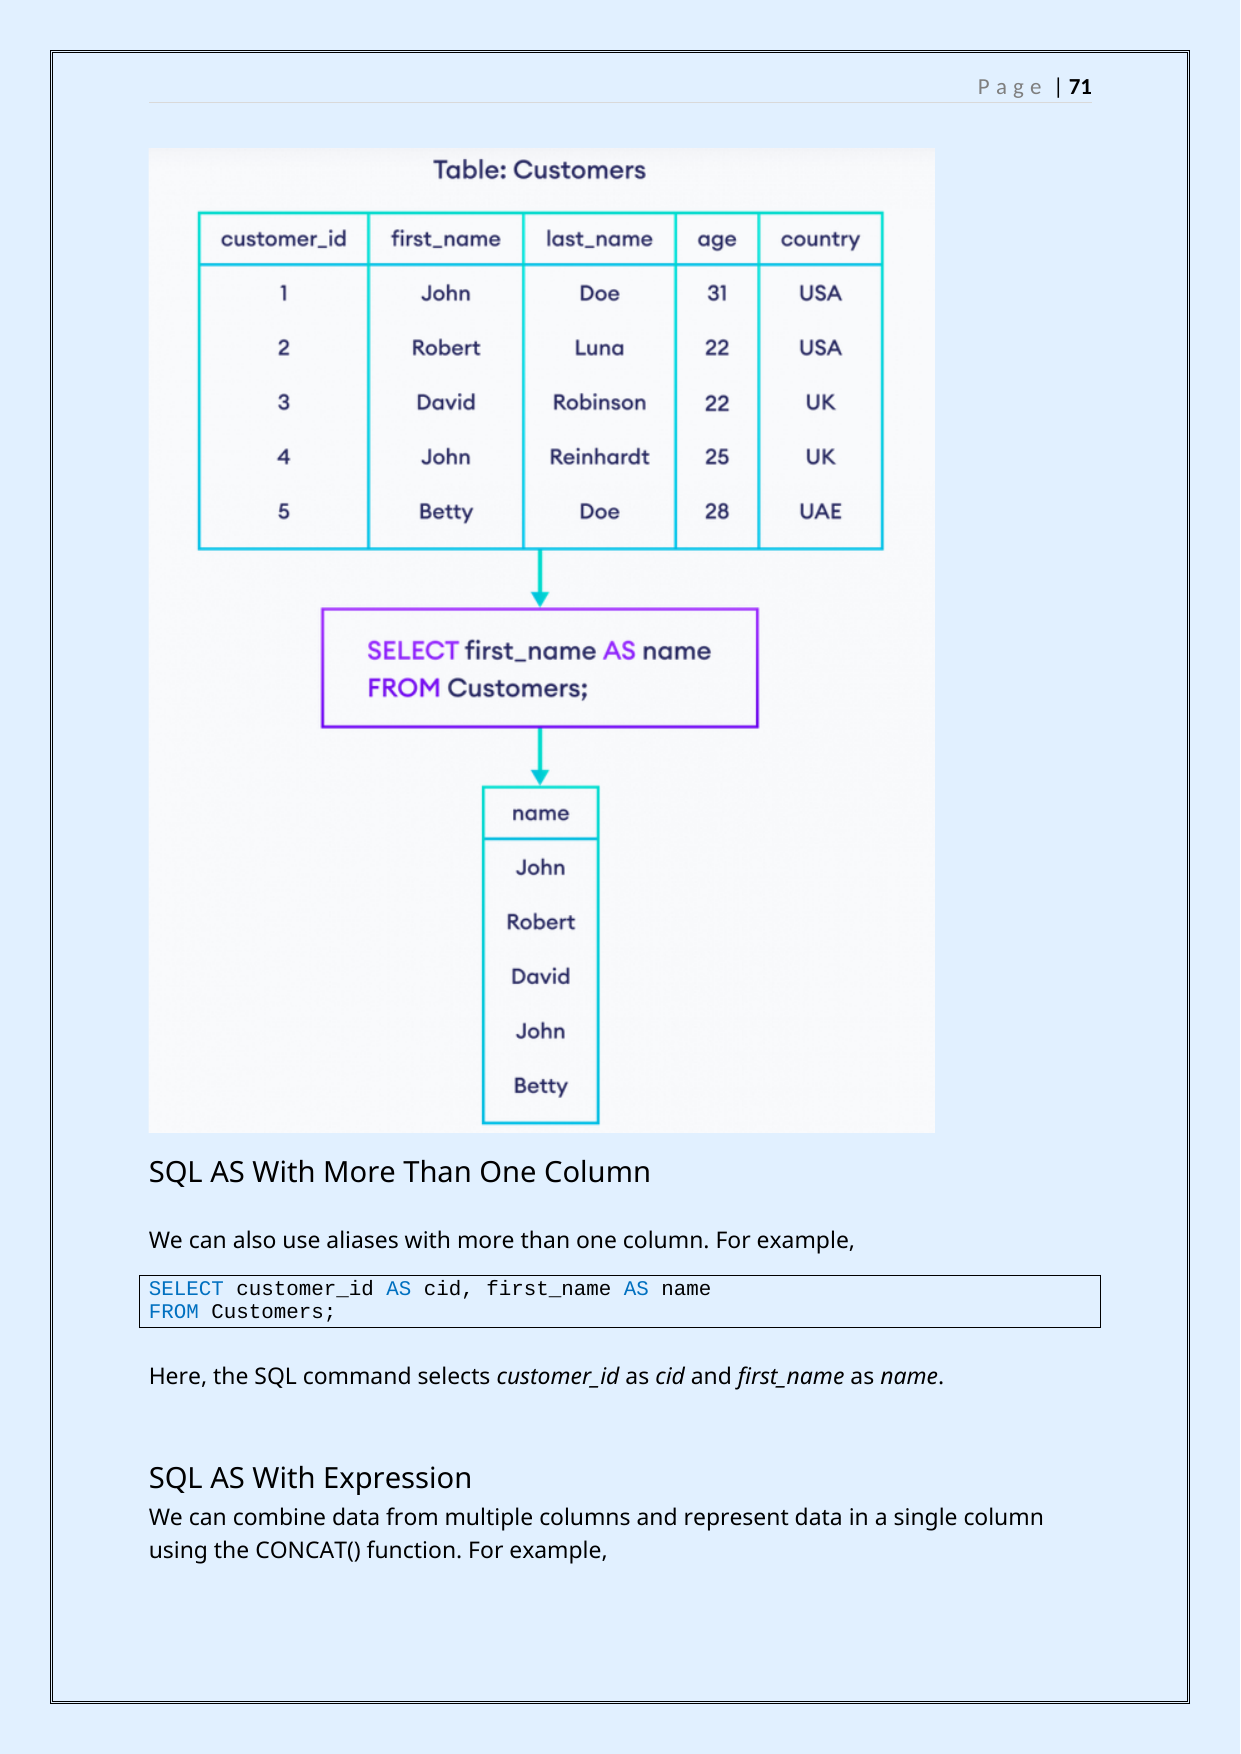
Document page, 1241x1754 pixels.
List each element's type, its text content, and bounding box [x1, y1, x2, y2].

subtitle SQL AS With More Than One Column [148, 1151, 1092, 1191]
subtitle SQL AS With Expression [148, 1458, 1092, 1497]
text Here, the SQL command selects customer_id as cid and first_name as name. [148, 1360, 1092, 1391]
text SELECT customer_id AS cid, first_name AS name [140, 1276, 1100, 1298]
text We can also use aliases with more than one column. For example, [148, 1224, 1092, 1256]
picture [148, 148, 935, 1133]
text FROM Customers; [140, 1298, 1100, 1327]
text We can combine data from multiple columns and represent data in a single column using the CONCAT() function. For example, [148, 1500, 1092, 1565]
